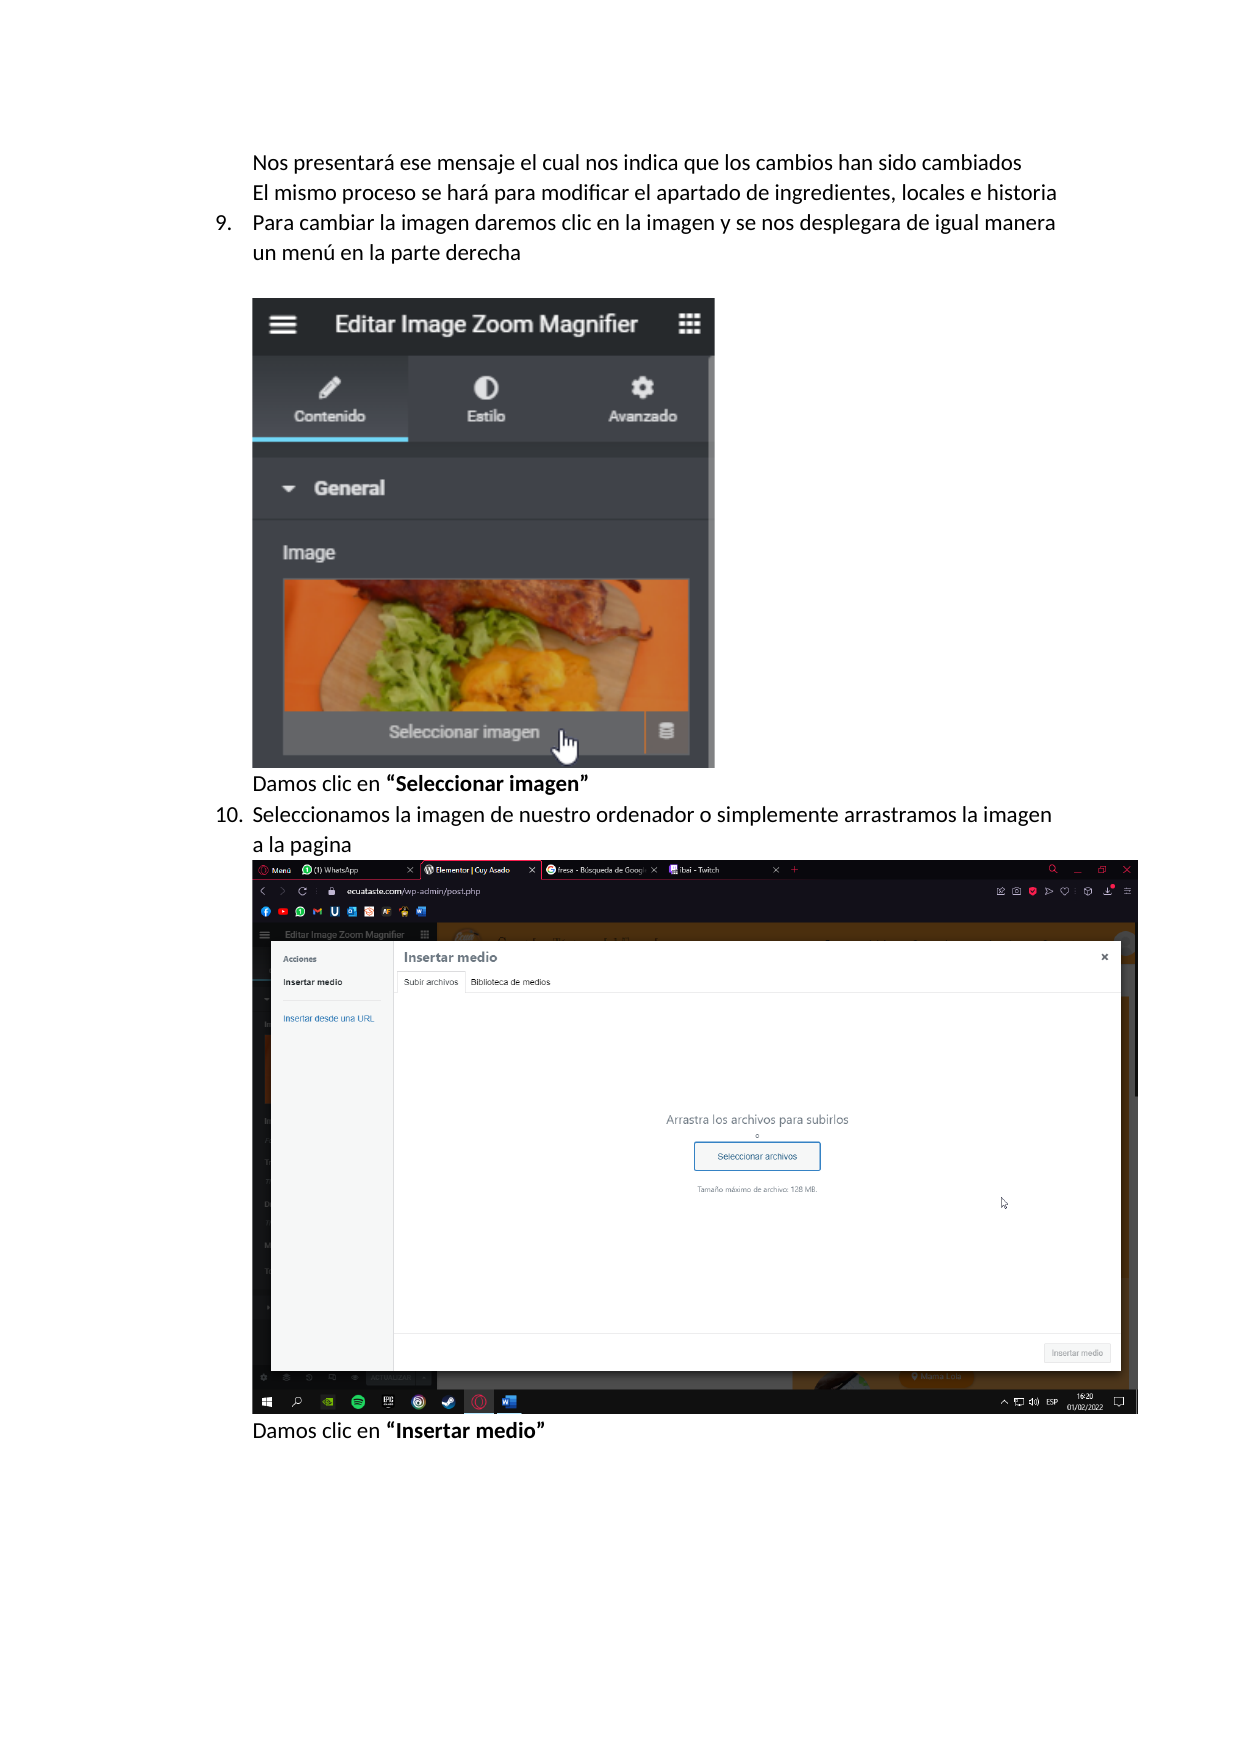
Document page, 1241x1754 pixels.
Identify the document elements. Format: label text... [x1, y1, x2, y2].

list Damos clic en “Seleccionar imagen” [252, 769, 1063, 798]
list El mismo proceso se hará para modificar el apartado de ingredientes, locales e historia [252, 178, 1063, 206]
list Para cambiar la imagen daremos clic en la imagen y se nos desplegara de igual manera un menú en la parte derecha [215, 208, 1063, 266]
list Nos presentará ese mensaje el cual nos indica que los cambios han sido cambiados [252, 148, 1063, 176]
picture [252, 860, 1138, 1414]
picture [252, 298, 715, 768]
list Seleccionamos la imagen de nuestro ordenador o simplemente arrastramos la imagen a la pagina [215, 800, 1063, 858]
list Damos clic en “Insertar medio” [252, 1416, 1063, 1444]
